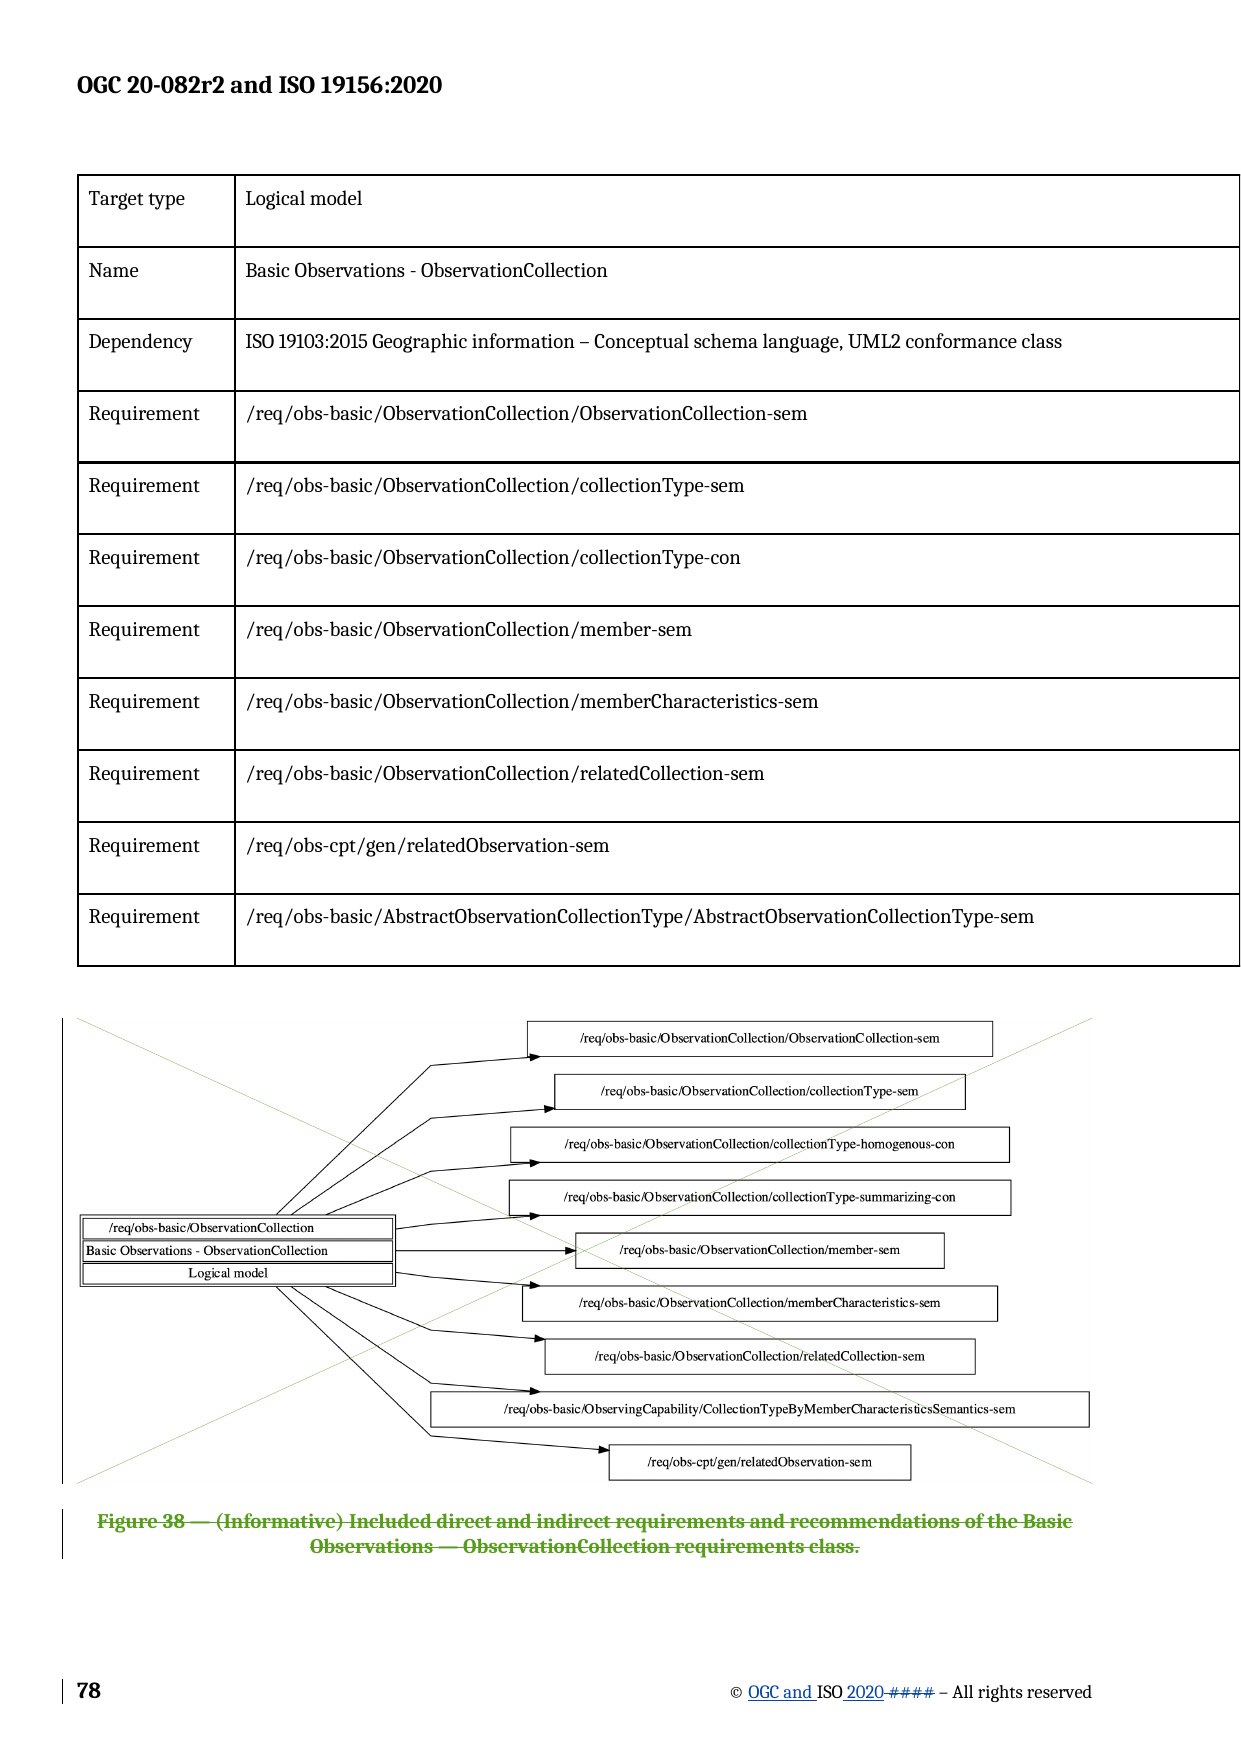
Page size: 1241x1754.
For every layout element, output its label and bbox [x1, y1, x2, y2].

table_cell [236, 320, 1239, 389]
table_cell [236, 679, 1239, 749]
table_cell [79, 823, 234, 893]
picture [79, 1252, 1090, 1484]
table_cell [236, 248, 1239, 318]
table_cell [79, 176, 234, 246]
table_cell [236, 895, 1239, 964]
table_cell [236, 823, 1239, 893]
picture [76, 1019, 582, 1483]
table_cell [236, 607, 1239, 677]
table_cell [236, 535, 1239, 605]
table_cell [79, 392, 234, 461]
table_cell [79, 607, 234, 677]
picture [587, 1019, 1093, 1483]
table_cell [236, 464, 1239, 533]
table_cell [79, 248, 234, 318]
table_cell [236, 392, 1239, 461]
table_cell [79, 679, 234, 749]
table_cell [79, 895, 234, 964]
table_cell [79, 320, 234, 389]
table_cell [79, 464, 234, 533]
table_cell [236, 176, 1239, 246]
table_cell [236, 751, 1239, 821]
picture [78, 1017, 1091, 1250]
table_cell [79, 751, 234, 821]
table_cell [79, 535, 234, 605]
